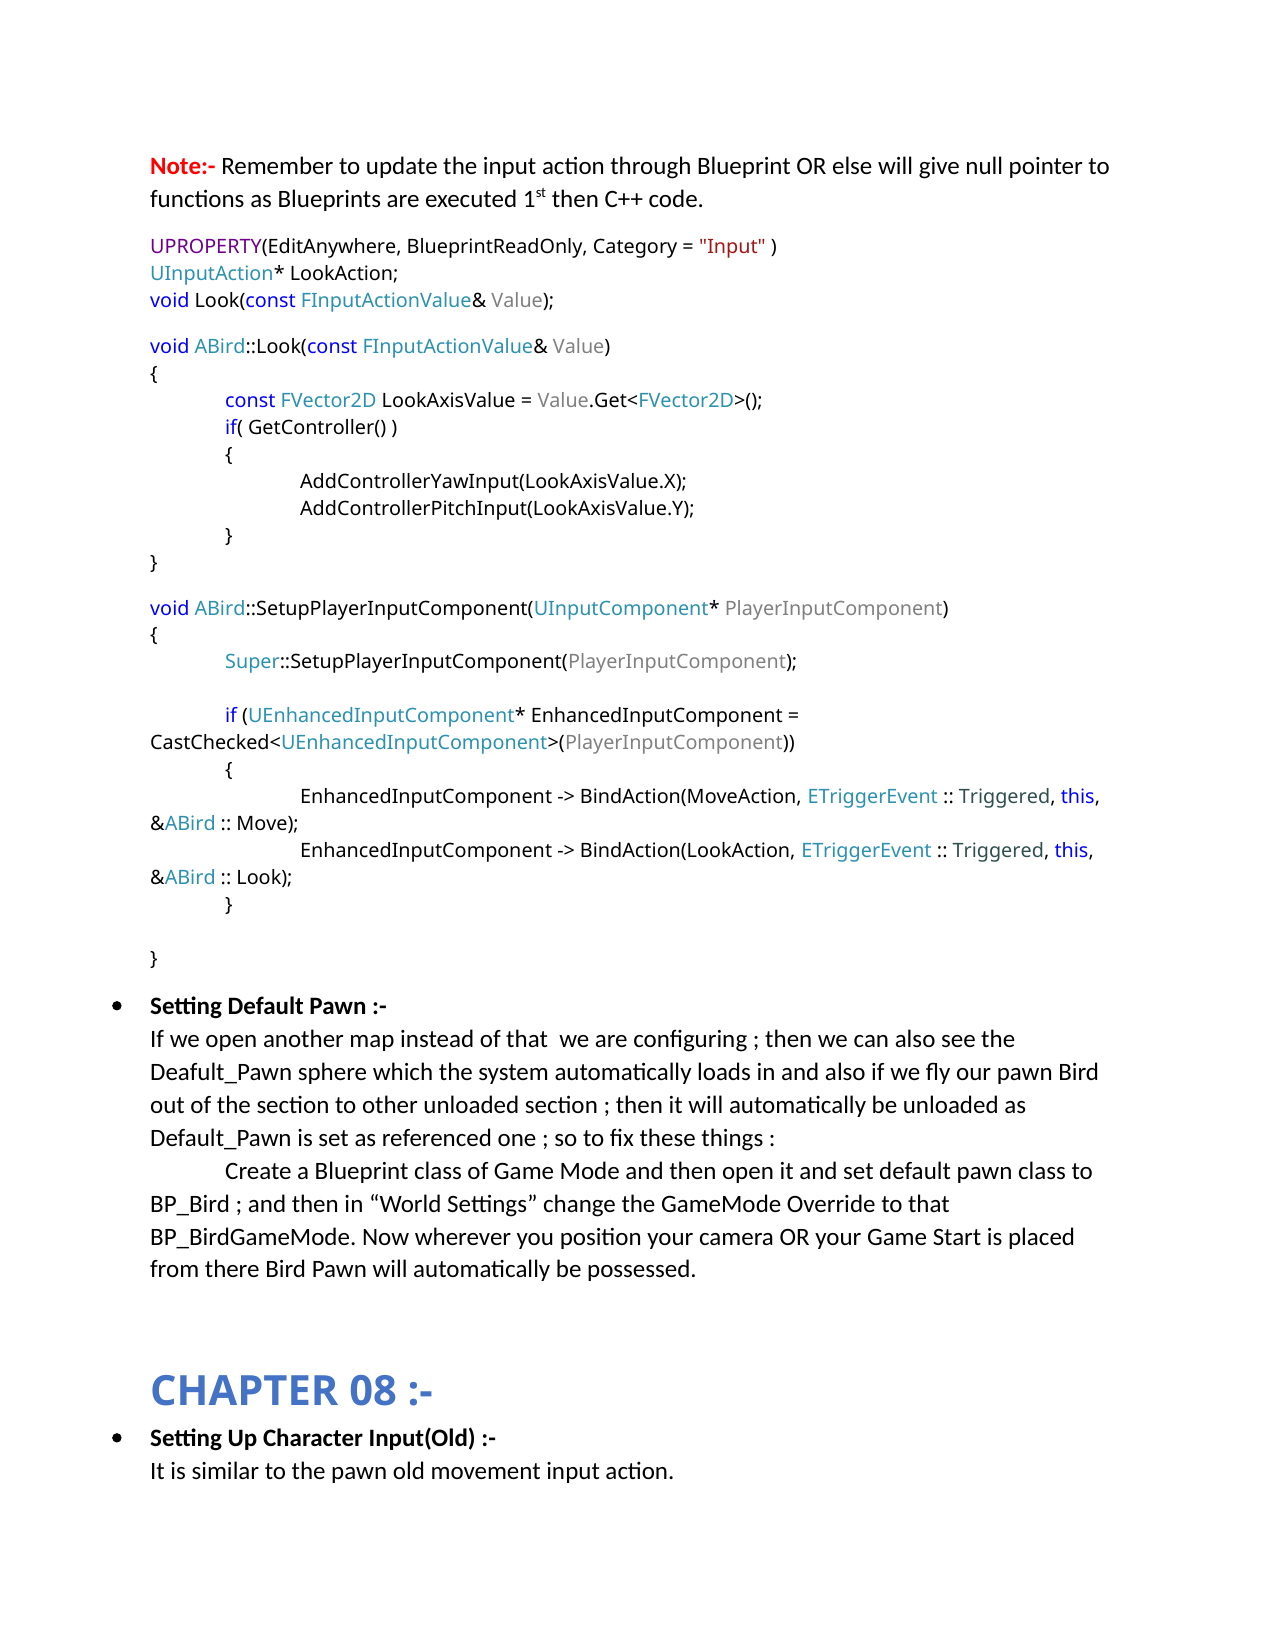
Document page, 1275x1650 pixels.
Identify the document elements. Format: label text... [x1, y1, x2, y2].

text } [150, 891, 1125, 917]
text } [150, 521, 1125, 548]
text { [150, 756, 1125, 783]
list It is similar to the pawn old movement input action. [150, 1455, 1125, 1486]
subtitle CHAPTER 08 :- [150, 1361, 1125, 1418]
list Setting Up Character Input(Old) :- [112, 1422, 1125, 1453]
text void ABird::SetupPlayerInputComponent(UInputComponent* PlayerInputComponent) [150, 594, 1125, 621]
text EnhancedInputComponent -> BindAction(LookAction, ETriggerEvent :: Triggered, this, &ABird :: Look); [150, 837, 1125, 891]
list If we open another map instead of that we are configuring ; then we can also see the Deafult_Pawn sphere which the system automatically loads in and also if we fly our pawn Bird out of the section to other unloaded section ; then it will automatically be unloaded as Default_Pawn is set as referenced one ; so to fix these things : [150, 1023, 1125, 1152]
text UInputAction* LookAction; [150, 259, 1125, 286]
list Setting Default Pawn :- [112, 990, 1125, 1021]
text AddControllerYawInput(LookAxisValue.X); [150, 467, 1125, 494]
text Note:- Remember to update the input action through Blueprint OR else will give null pointer to functions as Blueprints are executed 1st then C++ code. [150, 150, 1125, 213]
text { [150, 621, 1125, 648]
text UPROPERTY(EditAnywhere, BlueprintReadOnly, Category = "Input" ) [150, 232, 1125, 259]
text if( GetController() ) [150, 413, 1125, 440]
text const FVector2D LookAxisValue = Value.Get<FVector2D>(); [150, 386, 1125, 413]
text void ABird::Look(const FInputActionValue& Value) [150, 332, 1125, 359]
list Create a Blueprint class of Game Mode and then open it and set default pawn class to BP_Bird ; and then in “World Settings” change the GameMode Override to that BP_BirdGameMode. Now wherever you position your camera OR your Game Start is placed from there Bird Pawn will automatically be possessed. [150, 1155, 1125, 1284]
text Super::SetupPlayerInputComponent(PlayerInputComponent); [150, 648, 1125, 675]
text { [150, 440, 1125, 467]
text { [150, 359, 1125, 386]
text EnhancedInputComponent -> BindAction(MoveAction, ETriggerEvent :: Triggered, this, &ABird :: Move); [150, 783, 1125, 837]
text AddControllerPitchInput(LookAxisValue.Y); [150, 494, 1125, 521]
text } [150, 548, 1125, 575]
text void Look(const FInputActionValue& Value); [150, 286, 1125, 313]
text } [150, 944, 1125, 971]
text if (UEnhancedInputComponent* EnhancedInputComponent = CastChecked<UEnhancedInputComponent>(PlayerInputComponent)) [150, 702, 1125, 756]
